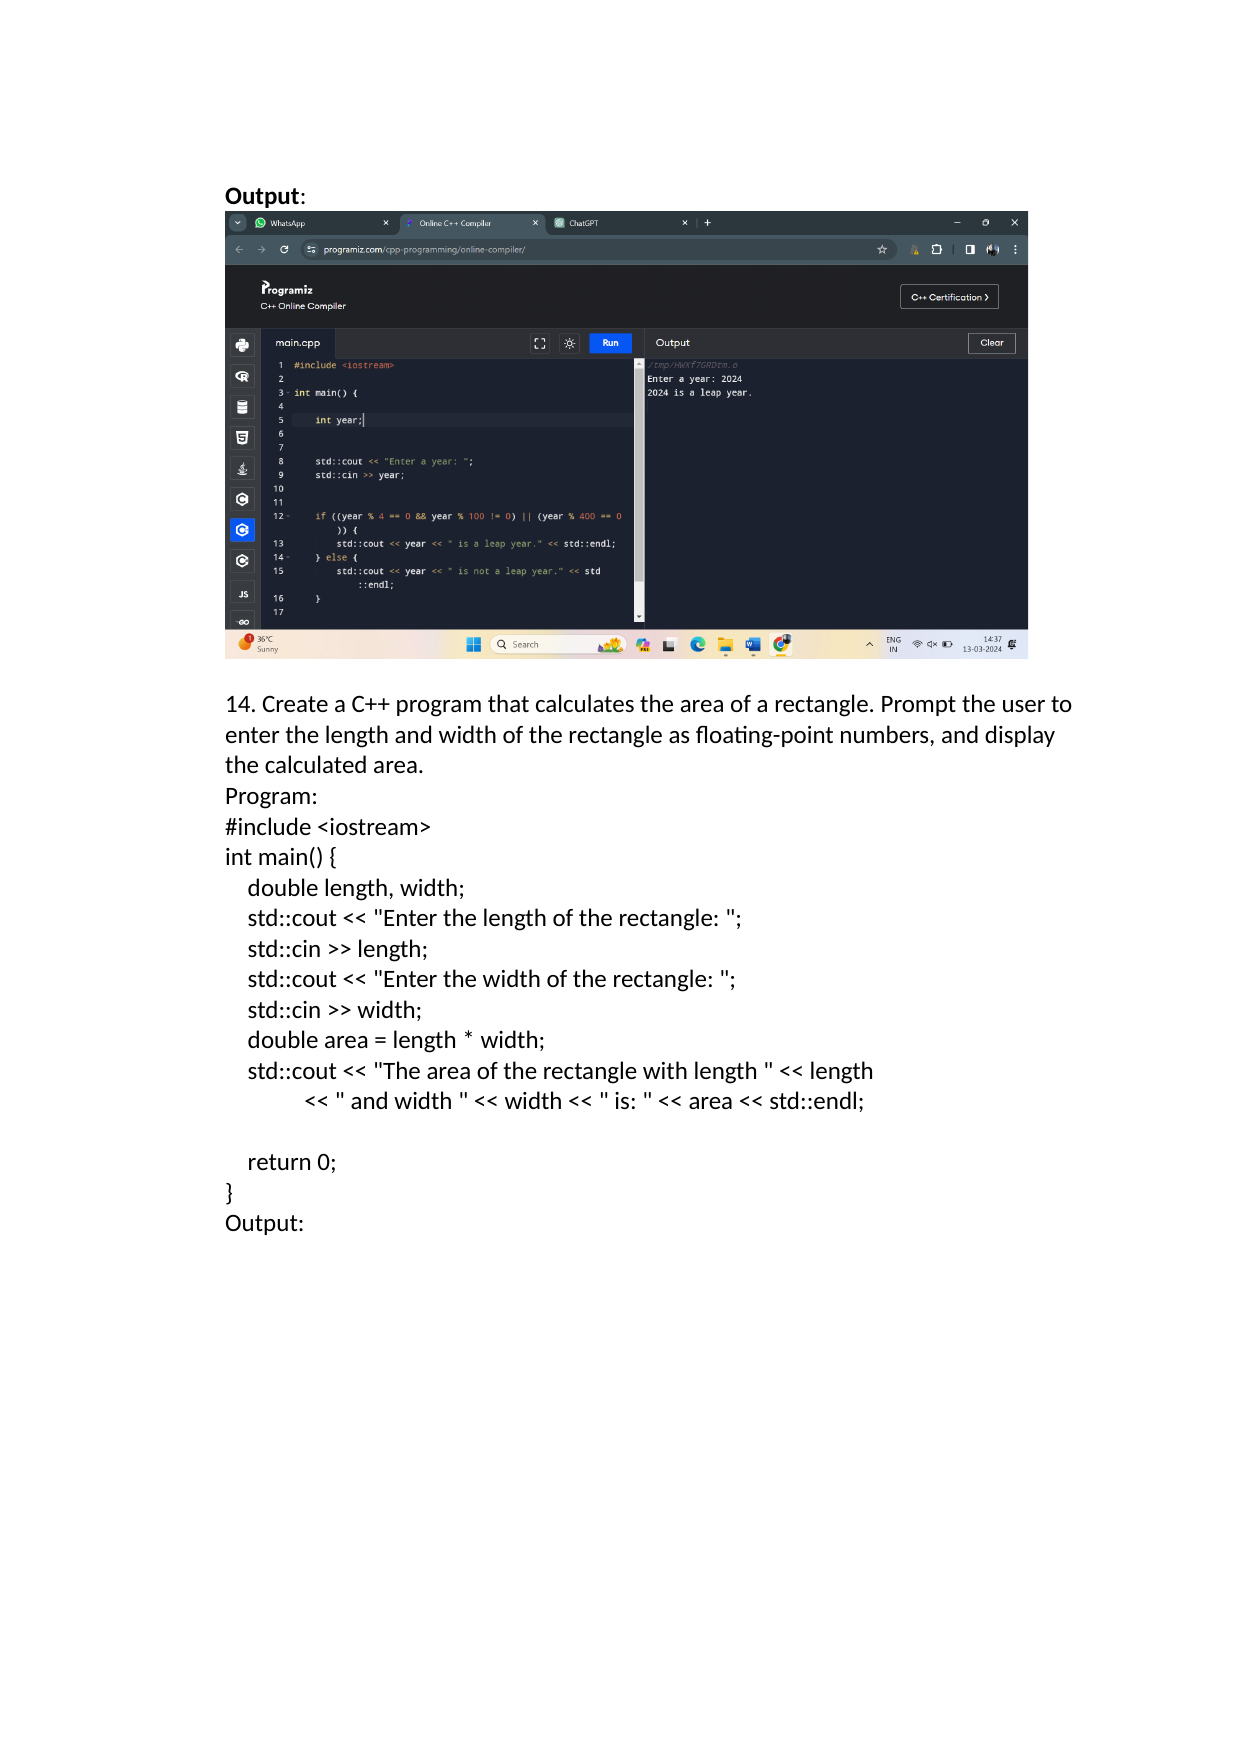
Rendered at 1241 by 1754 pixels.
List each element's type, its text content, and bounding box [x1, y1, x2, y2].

list std::cin >> width; [225, 994, 1090, 1024]
list Output: [225, 1207, 1090, 1238]
list return 0; [225, 1146, 1090, 1177]
list Output: [225, 181, 1090, 211]
list } [225, 1177, 1090, 1207]
list std::cout << "Enter the length of the rectangle: "; [225, 902, 1090, 933]
picture [225, 211, 1029, 659]
list #include <iostream> [225, 811, 1090, 841]
list << " and width " << width << " is: " << area << std::endl; [225, 1085, 1090, 1116]
list 14. Create a C++ program that calculates the area of a rectangle. Prompt the user to enter the length and width of the rectangle as floating-point numbers, and display the calculated area. [225, 689, 1090, 780]
list std::cout << "The area of the rectangle with length " << length [225, 1055, 1090, 1085]
list Program: [225, 780, 1090, 811]
list double length, width; [225, 872, 1090, 902]
list std::cin >> length; [225, 933, 1090, 963]
list double area = length * width; [225, 1024, 1090, 1055]
list int main() { [225, 841, 1090, 872]
list std::cout << "Enter the width of the rectangle: "; [225, 963, 1090, 994]
